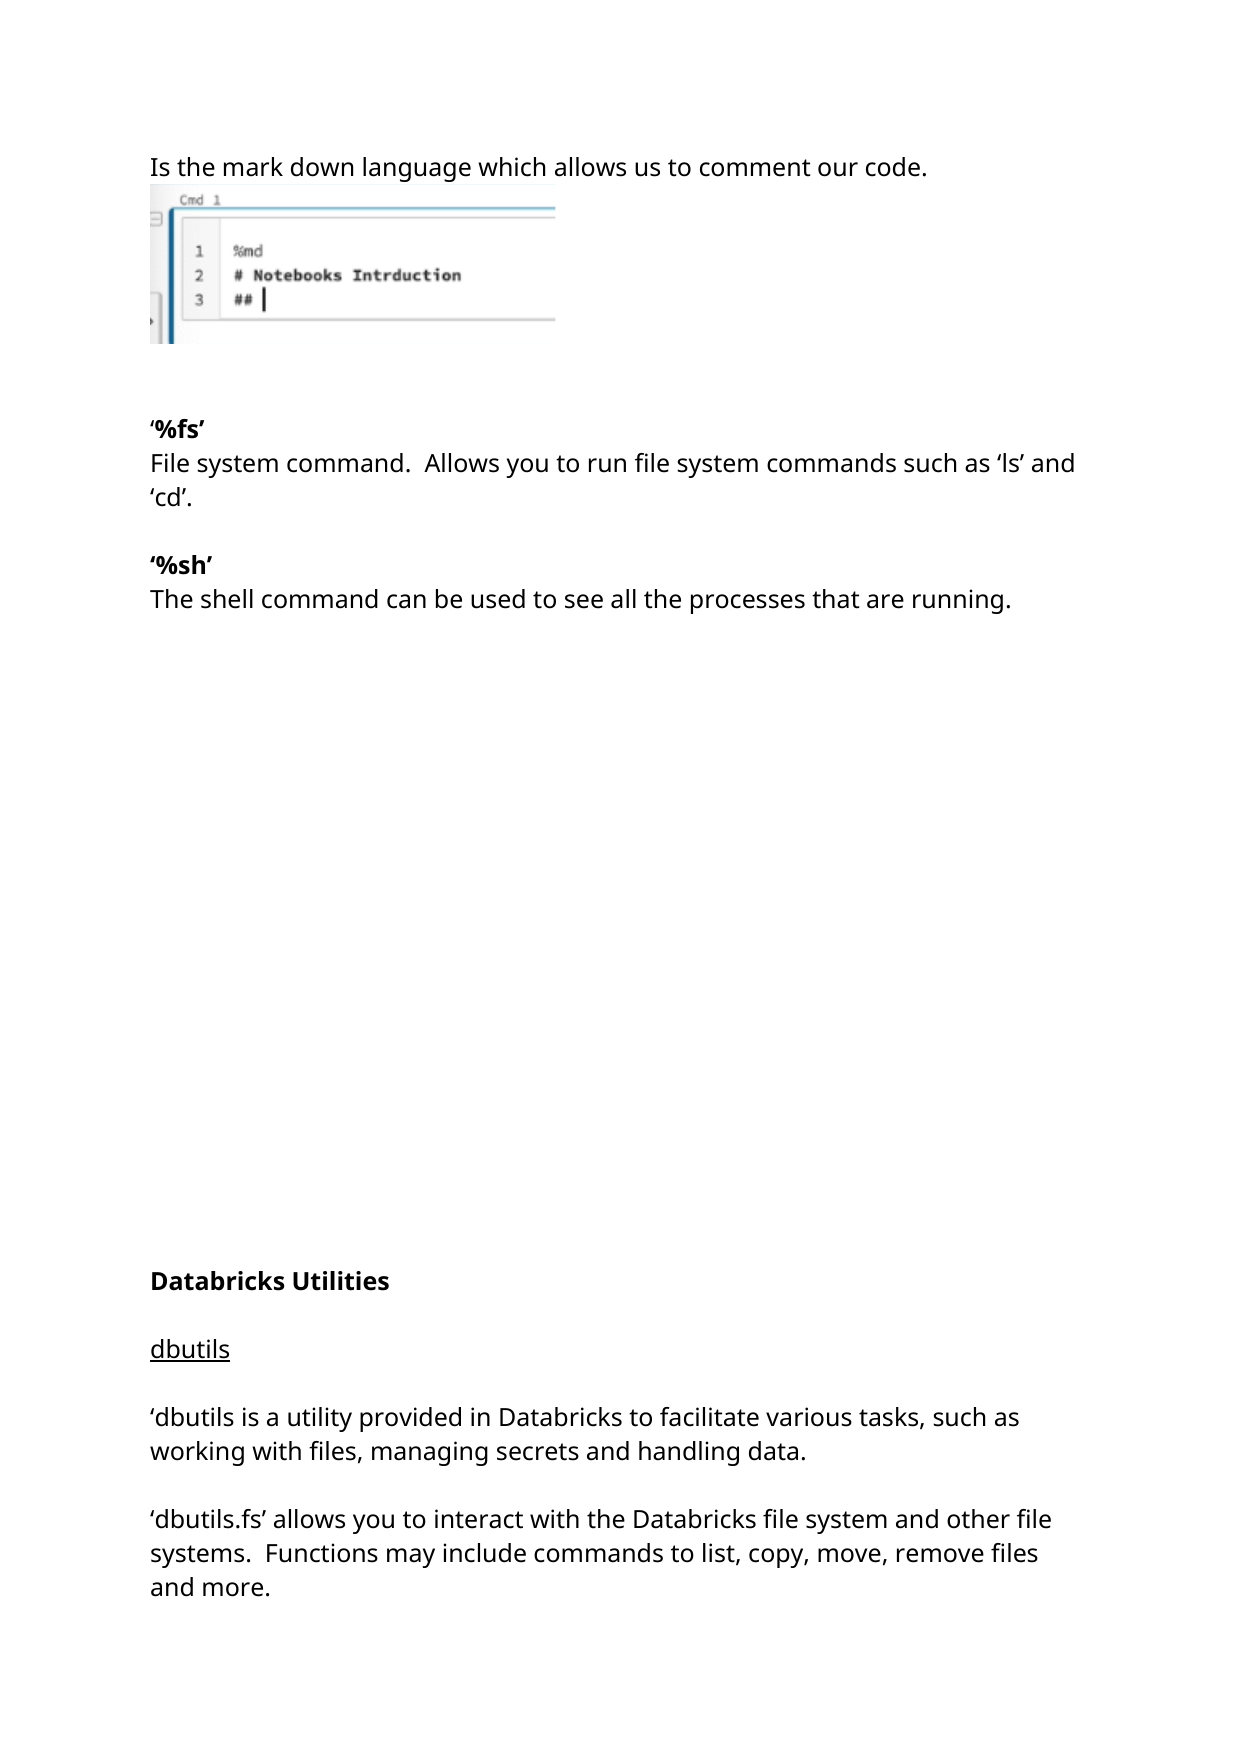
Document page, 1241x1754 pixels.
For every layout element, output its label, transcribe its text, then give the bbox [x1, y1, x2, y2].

text ‘dbutils.fs’ allows you to interact with the Databricks file system and other file systems. Functions may include commands to list, copy, move, remove files and more. [150, 1502, 1090, 1604]
picture [150, 184, 556, 344]
text The shell command can be used to see all the processes that are running. [150, 582, 1090, 616]
text File system command. Allows you to run file system commands such as ‘ls’ and ‘cd’. [150, 446, 1090, 514]
text dbutils [150, 1331, 1090, 1365]
text Databricks Utilities [150, 1263, 1090, 1297]
text ‘dbutils is a utility provided in Databricks to facilitate various tasks, such as working with files, managing secrets and handling data. [150, 1399, 1090, 1467]
text ‘%fs’ [150, 412, 1090, 446]
text ‘%sh’ [150, 548, 1090, 582]
